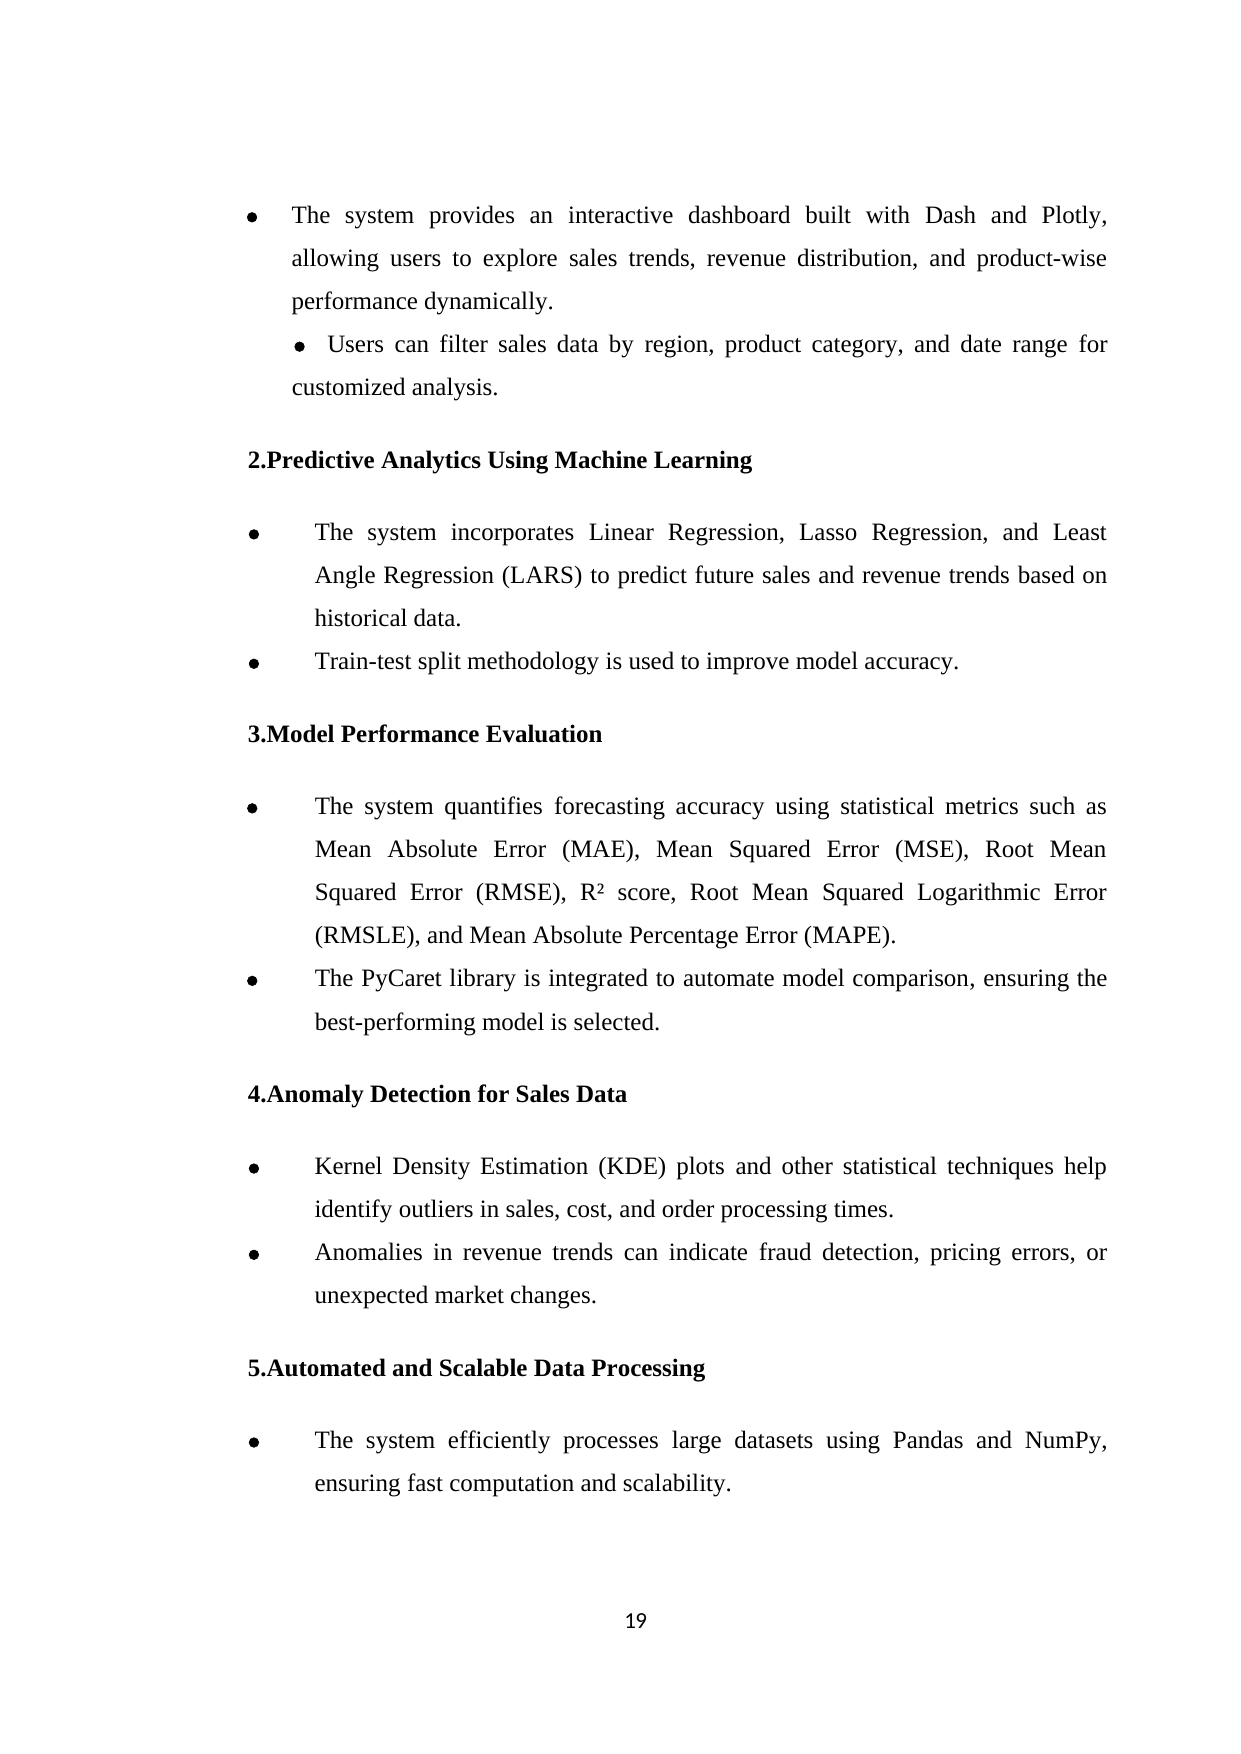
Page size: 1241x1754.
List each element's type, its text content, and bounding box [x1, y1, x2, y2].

list The system incorporates Linear Regression, Lasso Regression, and Least Angle Regression (LARS) to predict future sales and revenue trends based on historical data. [247, 517, 1107, 632]
text 2.Predictive Analytics Using Machine Learning [246, 445, 1107, 473]
list The PyCaret library is integrated to automate model comparison, ensuring the best-performing model is selected. [246, 963, 1107, 1035]
list The system quantifies forecasting accuracy using statistical metrics such as Mean Absolute Error (MAE), Mean Squared Error (MSE), Root Mean Squared Error (RMSE), R² score, Root Mean Squared Logarithmic Error (RMSLE), and Mean Absolute Percentage Error (MAPE). [246, 791, 1107, 949]
list The system provides an interactive dashboard built with Dash and Plotly, allowing users to explore sales trends, revenue distribution, and product-wise performance dynamically. [246, 200, 1107, 315]
list Anomalies in revenue trends can indicate fraud detection, pricing errors, or unexpected market changes. [247, 1237, 1107, 1309]
list Kernel Density Estimation (KDE) plots and other statistical techniques help identify outliers in sales, cost, and order processing times. [247, 1151, 1107, 1223]
list The system efficiently processes large datasets using Pandas and NumPy, ensuring fast computation and scalability. [247, 1425, 1107, 1497]
list Train-test split methodology is used to improve model accuracy. [247, 646, 1107, 675]
list Users can filter sales data by region, product category, and date range for customized analysis. [292, 329, 1107, 401]
text 4.Anomaly Detection for Sales Data [246, 1079, 1107, 1108]
text 3.Model Performance Evaluation [246, 719, 1107, 747]
text 5.Automated and Scalable Data Processing [246, 1353, 1107, 1382]
